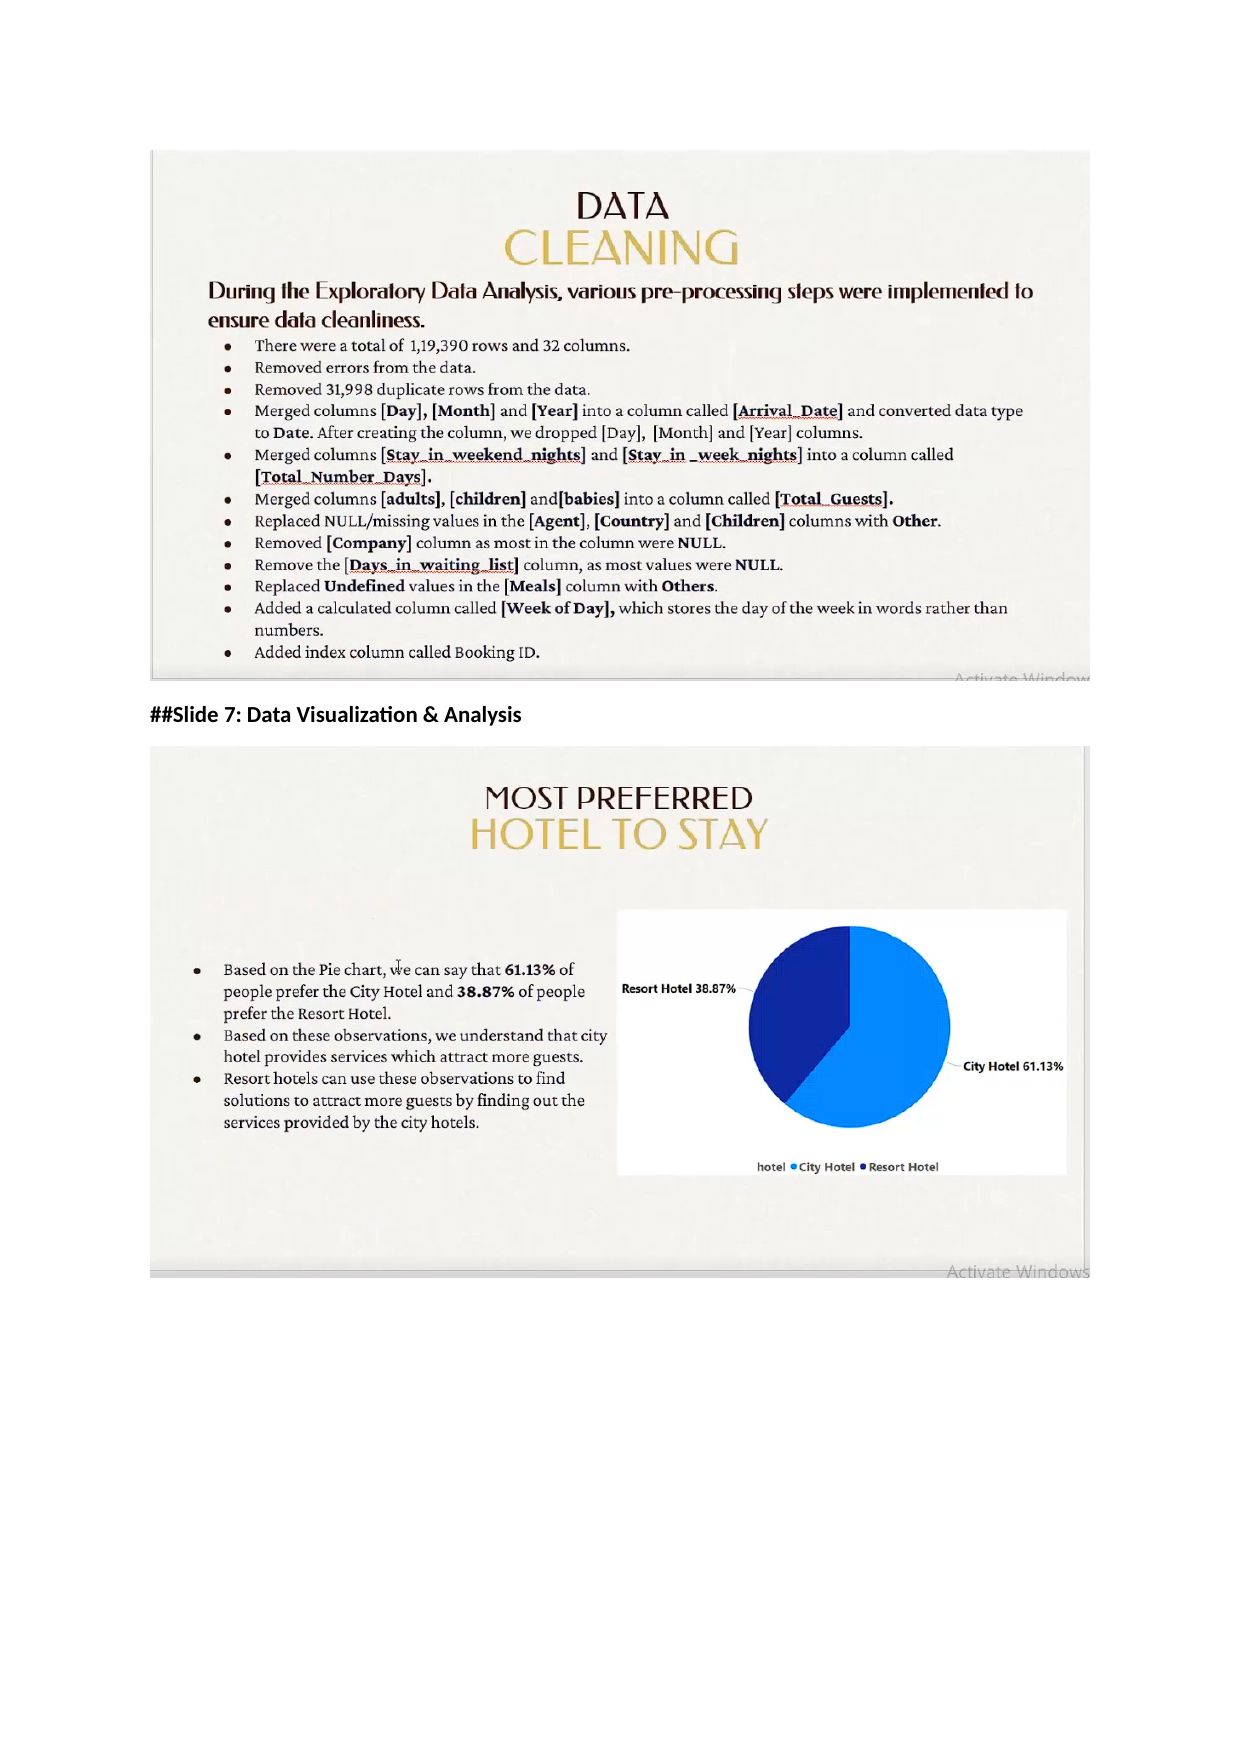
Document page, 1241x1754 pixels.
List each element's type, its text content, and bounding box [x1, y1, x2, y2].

picture [150, 746, 1091, 1278]
text ##Slide 7: Data Visualization & Analysis [150, 700, 1090, 728]
picture [150, 150, 1091, 681]
